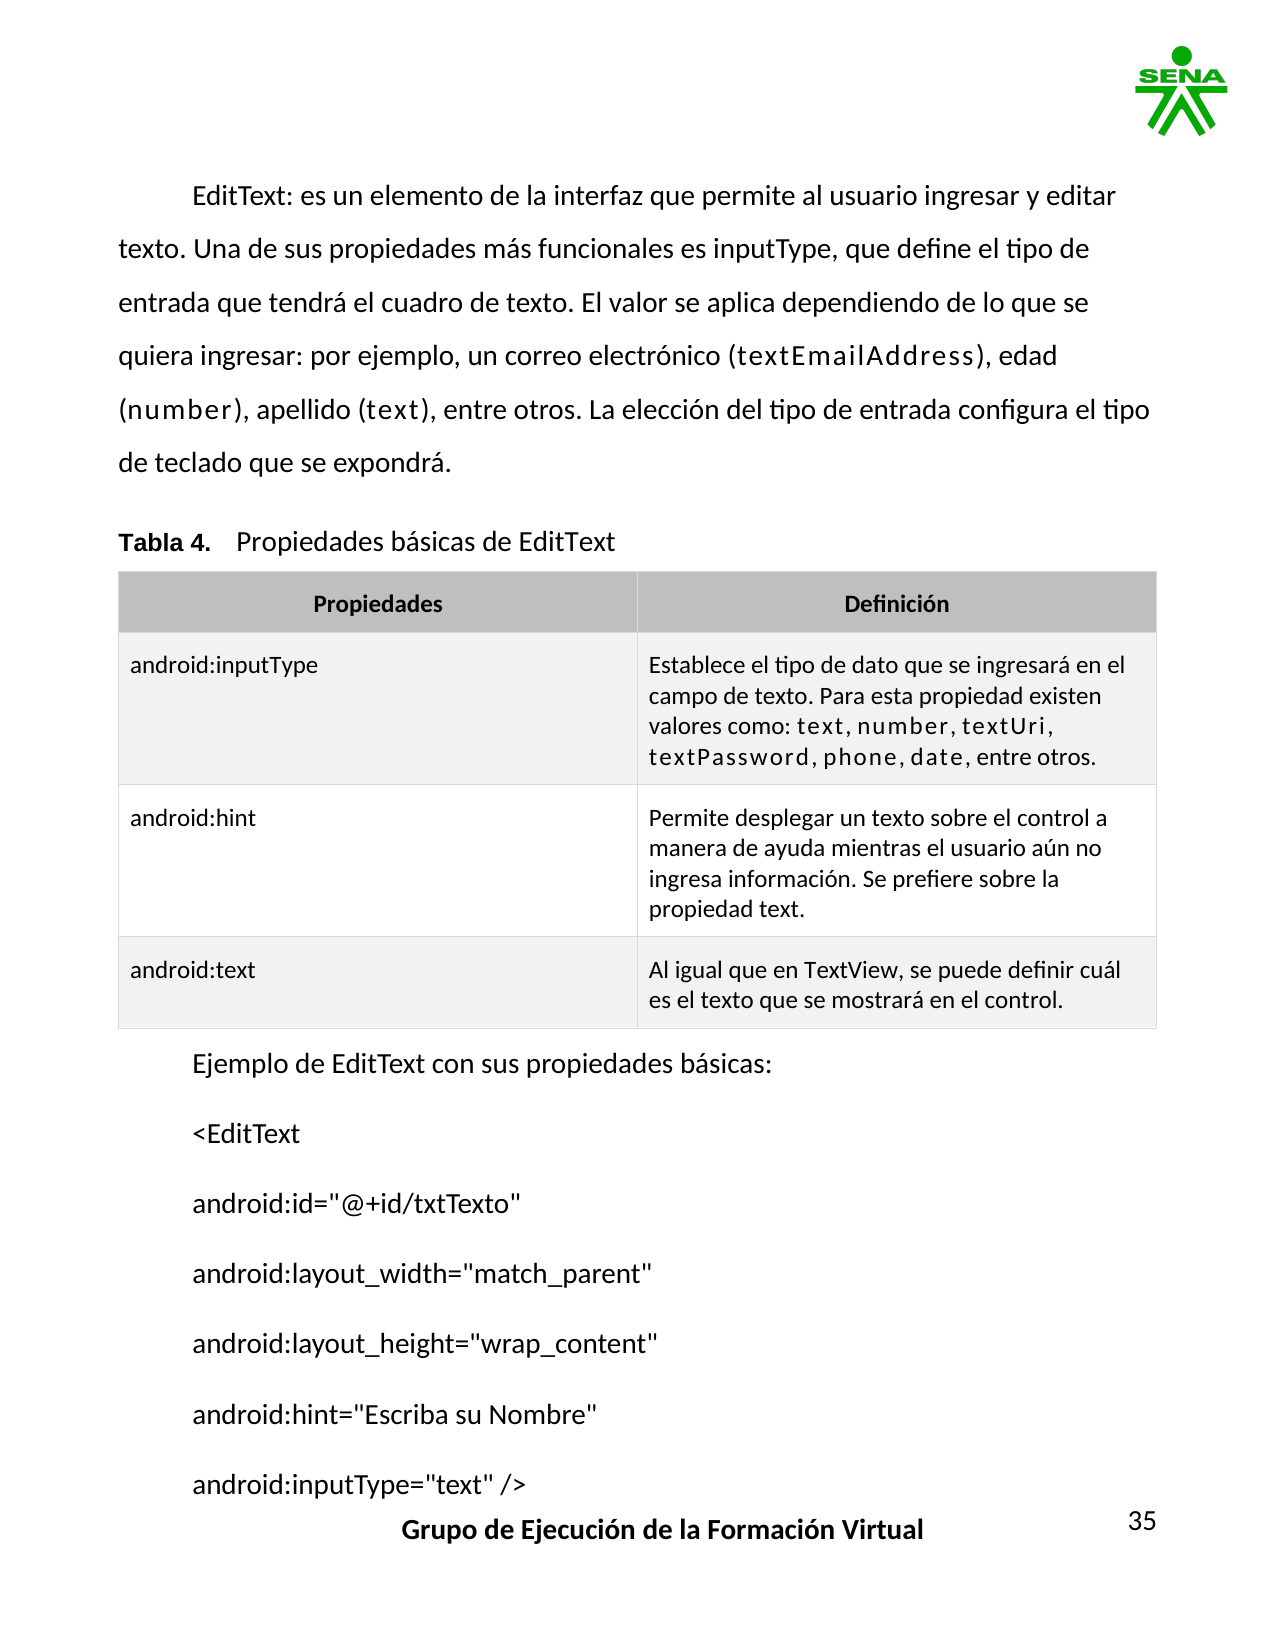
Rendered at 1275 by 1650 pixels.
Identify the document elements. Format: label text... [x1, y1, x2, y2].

picture [1135, 46, 1228, 136]
text <EditText [118, 1115, 1157, 1151]
text android:inputType="text" /> [118, 1466, 1157, 1501]
table_header Propiedades [119, 572, 637, 632]
table_cell android:inputType [119, 633, 637, 784]
table_cell Al igual que en TextView, se puede definir cuál es el texto que se mostrará en el control. [638, 937, 1156, 1027]
text android:layout_height="wrap_content" [118, 1326, 1157, 1361]
text android:id="@+id/txtTexto" [118, 1185, 1157, 1221]
table_cell Establece el tipo de dato que se ingresará en el campo de texto. Para esta propiedad existen valores como: text, number, textUri, textPassword, phone, date, entre otros. [638, 633, 1156, 784]
table_header Definición [638, 572, 1156, 632]
text Ejemplo de EditText con sus propiedades básicas: [118, 1045, 1157, 1081]
text EditText: es un elemento de la interfaz que permite al usuario ingresar y editar texto. Una de sus propiedades más funcionales es inputType, que define el tipo de entrada que tendrá el cuadro de texto. El valor se aplica dependiendo de lo que se quiera ingresar: por ejemplo, un correo electrónico (textEmailAddress), edad (number), apellido (text), entre otros. La elección del tipo de entrada configura el tipo de teclado que se expondrá. [118, 177, 1157, 480]
table_cell android:text [119, 937, 637, 1027]
text android:layout_width="match_parent" [118, 1256, 1157, 1291]
text android:hint="Escriba su Nombre" [118, 1396, 1157, 1431]
table_cell android:hint [119, 785, 637, 936]
table_cell Permite desplegar un texto sobre el control a manera de ayuda mientras el usuario aún no ingresa información. Se prefiere sobre la propiedad text. [638, 785, 1156, 936]
text Propiedades básicas de EditText [118, 523, 1157, 558]
